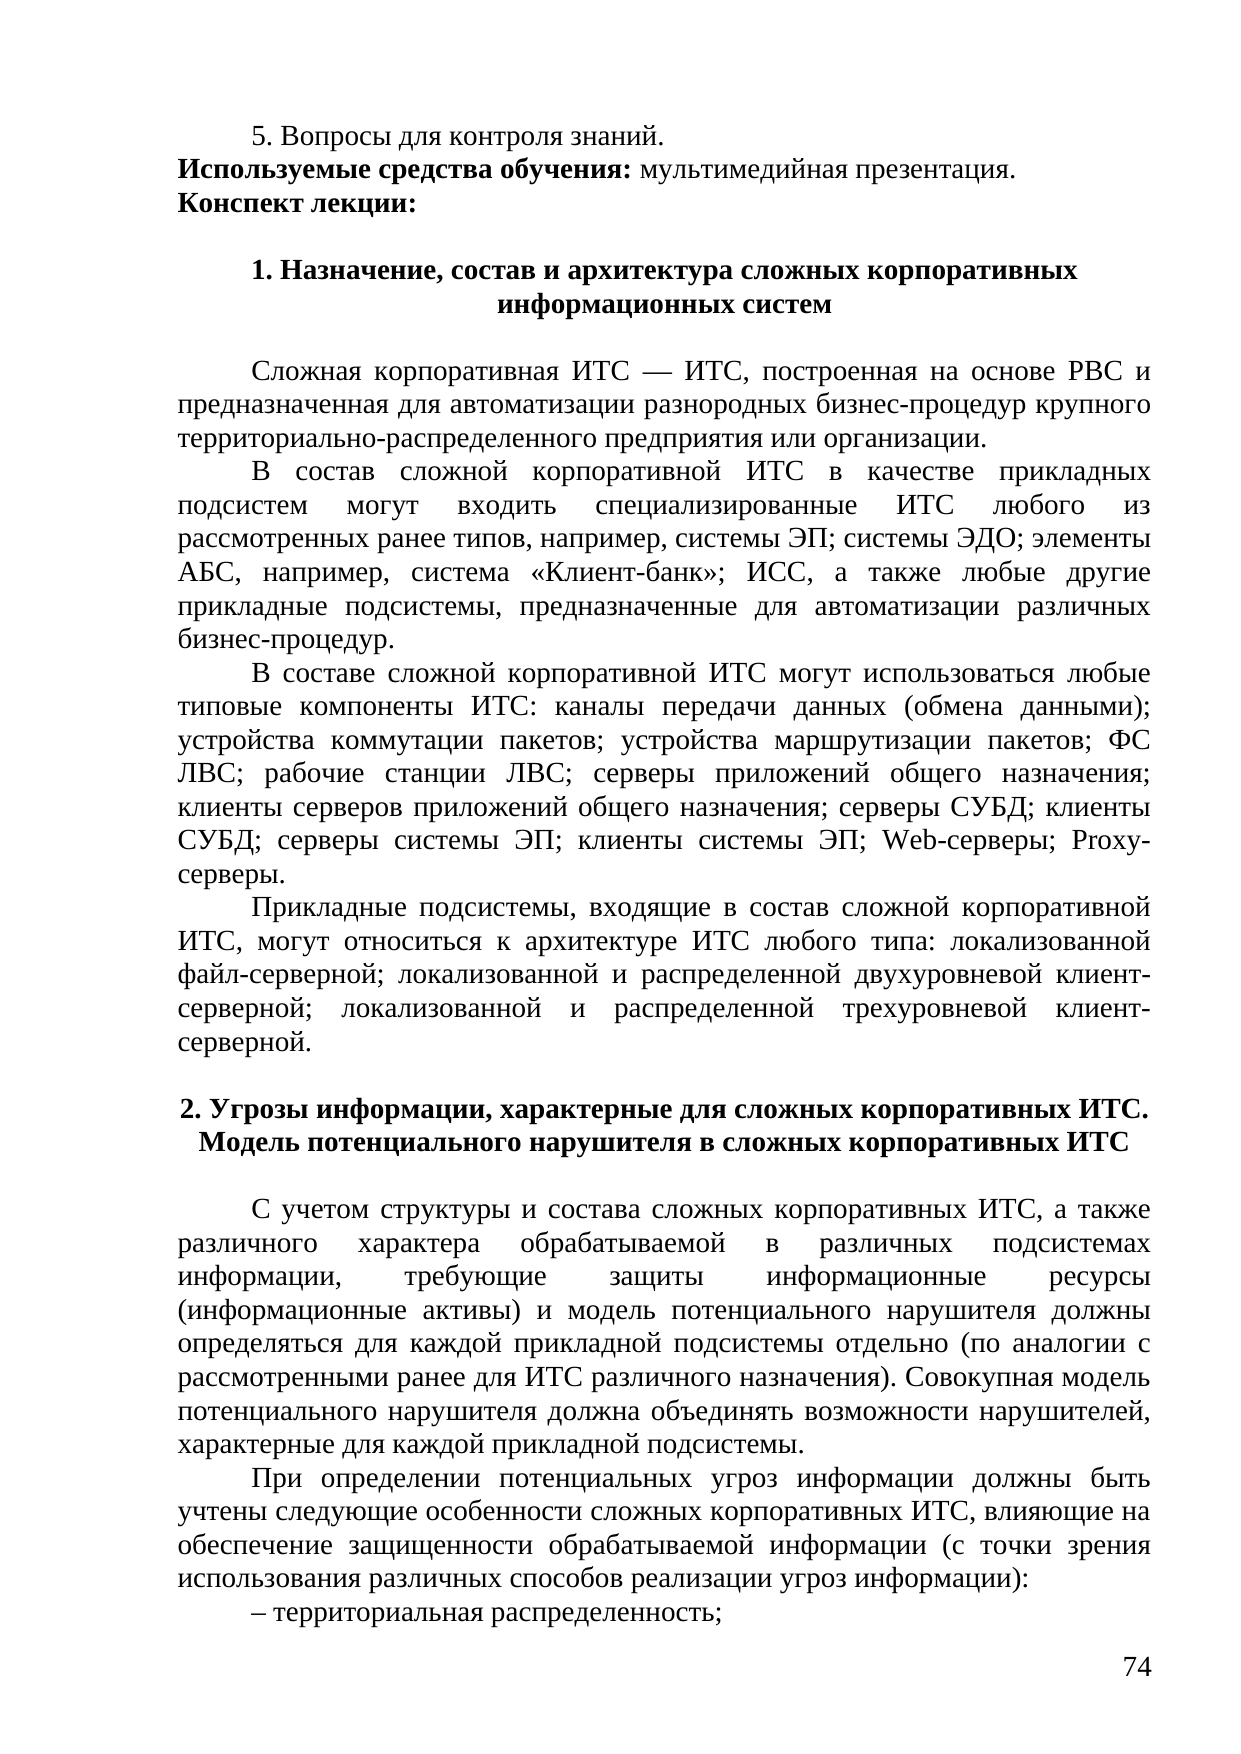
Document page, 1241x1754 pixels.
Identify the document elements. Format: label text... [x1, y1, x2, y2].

list территориальная распределенность; [177, 1594, 1152, 1627]
list Прикладные подсистемы, входящие в состав сложной корпоративной ИТС, могут относиться к архитектуре ИТС любого типа: локализованной файл-серверной; локализованной и распределенной двухуровневой клиент-серверной; локализованной и распределенной трехуровневой клиент-серверной. [177, 889, 1152, 1057]
list При определении потенциальных угроз информации должны быть учтены следующие особенности сложных корпоративных ИТС, влияющие на обеспечение защищенности обрабатываемой информации (с точки зрения использования различных способов реализации угроз информации): [177, 1460, 1152, 1594]
list В состав сложной корпоративной ИТС в качестве прикладных подсистем могут входить специализированные ИТС любого из рассмотренных ранее типов, например, системы ЭП; системы ЭДО; элементы АБС, например, система «Клиент-банк»; ИСС, а также любые другие прикладные подсистемы, предназначенные для автоматизации различных бизнес-процедур. [177, 453, 1152, 655]
list Модель потенциального нарушителя в сложных корпоративных ИТС [177, 1124, 1152, 1158]
list 2. Угрозы информации, характерные для сложных корпоративных ИТС. [177, 1091, 1152, 1124]
text информационных систем [177, 286, 1152, 319]
list Сложная корпоративная ИТС — ИТС, построенная на основе РВС и предназначенная для автоматизации разнородных бизнес-процедур крупного территориально-распределенного предприятия или организации. [177, 353, 1152, 453]
list В составе сложной корпоративной ИТС могут использоваться любые типовые компоненты ИТС: каналы передачи данных (обмена данными); устройства коммутации пакетов; устройства маршрутизации пакетов; ФС ЛВС; рабочие станции ЛВС; серверы приложений общего назначения; клиенты серверов приложений общего назначения; серверы СУБД; клиенты СУБД; серверы системы ЭП; клиенты системы ЭП; Web-серверы; Proxy-серверы. [177, 655, 1152, 889]
list С учетом структуры и состава сложных корпоративных ИТС, а также различного характера обрабатываемой в различных подсистемах информации, требующие защиты информационные ресурсы (информационные активы) и модель потенциального нарушителя должны определяться для каждой прикладной подсистемы отдельно (по аналогии с рассмотренными ранее для ИТС различного назначения). Совокупная модель потенциального нарушителя должна объединять возможности нарушителей, характерные для каждой прикладной подсистемы. [177, 1191, 1152, 1460]
text Используемые средства обучения: мультимедийная презентация. [177, 152, 1152, 185]
text Конспект лекции: [177, 185, 1152, 219]
text 1. Назначение, состав и архитектура сложных корпоративных [177, 252, 1152, 286]
list Вопросы для контроля знаний. [177, 118, 1152, 152]
